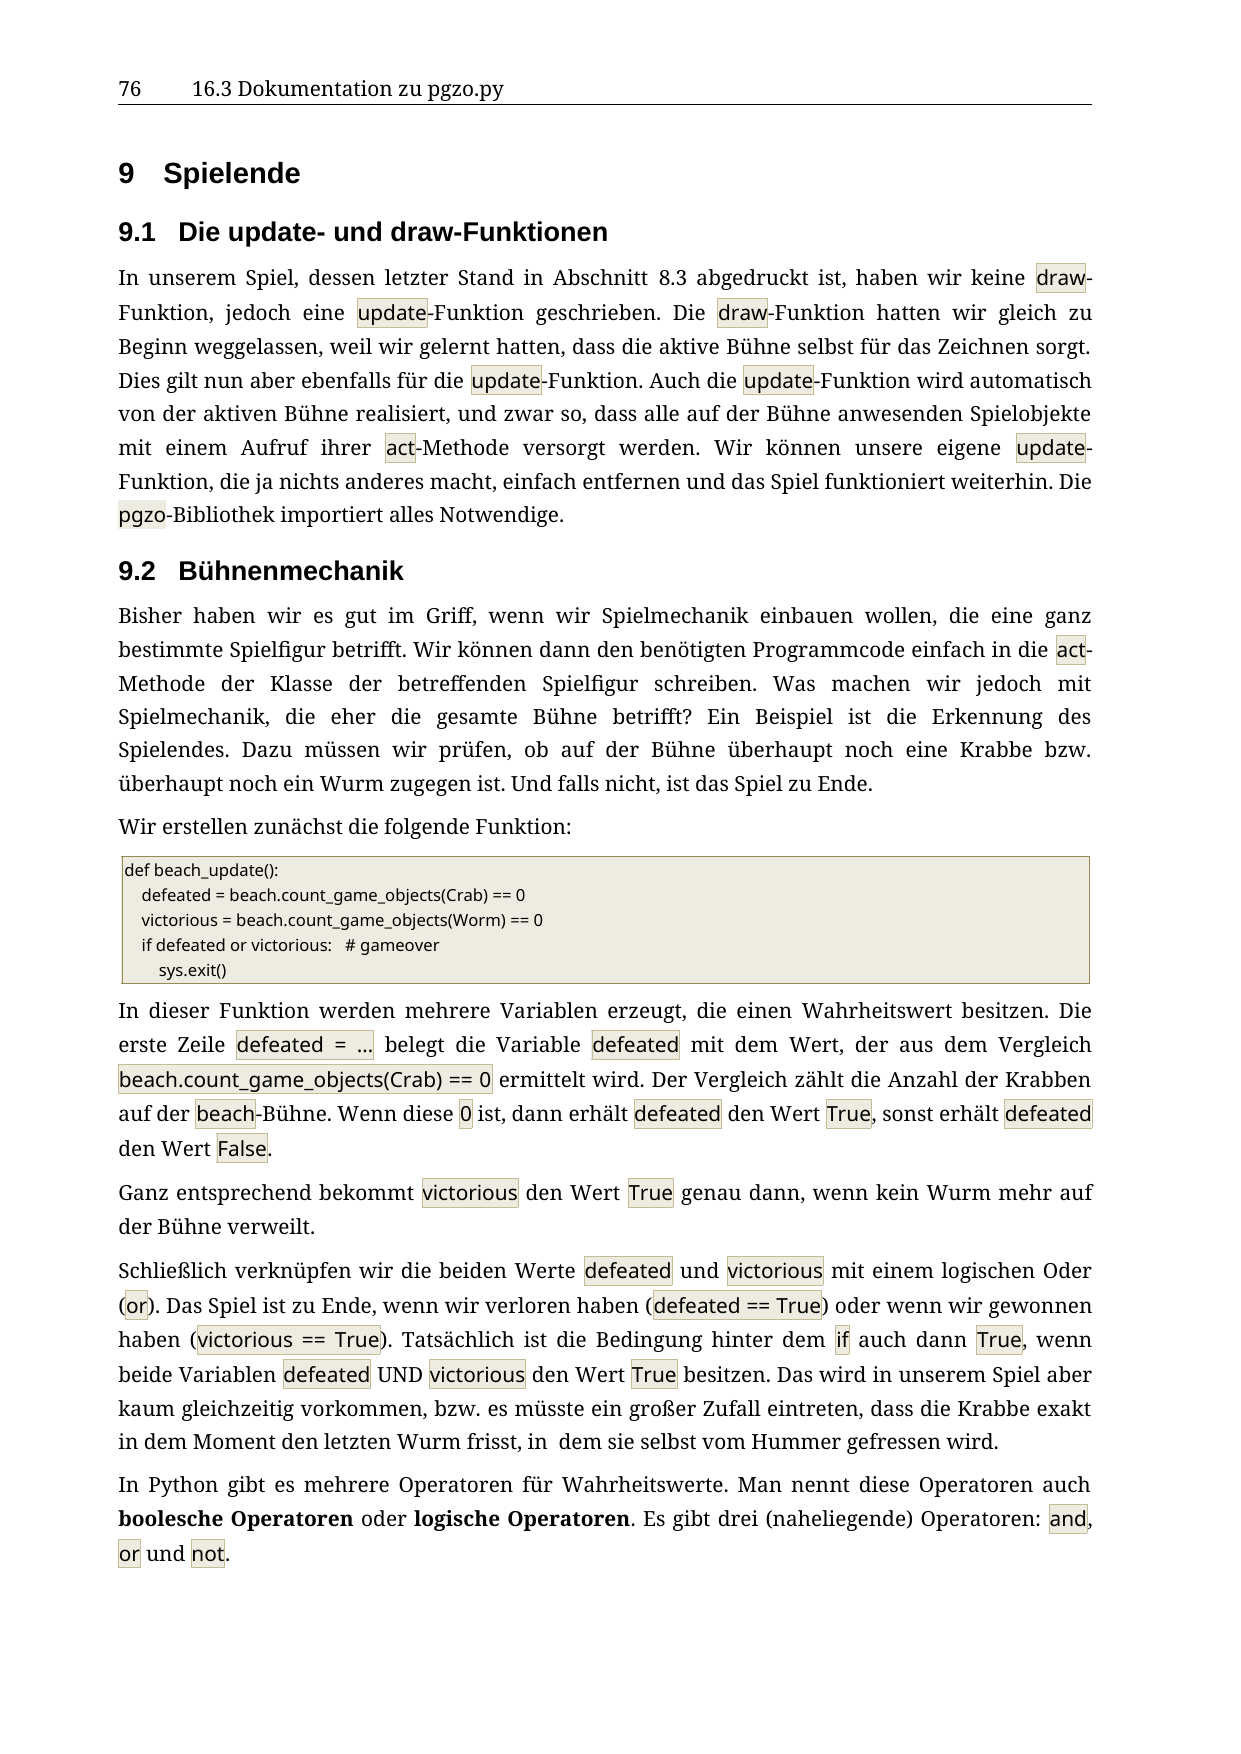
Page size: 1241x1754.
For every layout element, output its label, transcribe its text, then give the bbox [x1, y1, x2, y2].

text def beach_update(): [123, 857, 1089, 881]
text if defeated or victorious: # gameover [123, 931, 1089, 956]
subtitle Spielende [118, 156, 1092, 189]
text Schließlich verknüpfen wir die beiden Werte defeated und victorious mit einem logischen Oder (or). Das Spiel ist zu Ende, wenn wir verloren haben (defeated == True) oder wenn wir gewonnen haben (victorious == True). Tatsächlich ist die Bedingung hinter dem if auch dann True, wenn beide Variablen defeated UND victorious den Wert True besitzen. Das wird in unserem Spiel aber kaum gleichzeitig vorkommen, bzw. es müsste ein großer Zufall eintreten, dass die Krabbe exakt in dem Moment den letzten Wurm frisst, in dem sie selbst vom Hummer gefressen wird. [118, 1256, 1092, 1455]
subtitle Die update- und draw-Funktionen [118, 216, 1092, 247]
text sys.exit() [123, 956, 1089, 983]
text In dieser Funktion werden mehrere Variablen erzeugt, die einen Wahrheitswert besitzen. Die erste Zeile defeated = … belegt die Variable defeated mit dem Wert, der aus dem Vergleich beach.count_game_objects(Crab) == 0 ermittelt wird. Der Vergleich zählt die Anzahl der Krabben auf der beach-Bühne. Wenn diese 0 ist, dann erhält defeated den Wert True, sonst erhält defeated den Wert False. [118, 996, 1092, 1163]
text Ganz entsprechend bekommt victorious den Wert True genau dann, wenn kein Wurm mehr auf der Bühne verweilt. [118, 1178, 1092, 1241]
text Bisher haben wir es gut im Griff, wenn wir Spielmechanik einbauen wollen, die eine ganz bestimmte Spielfigur betrifft. Wir können dann den benötigten Programmcode einfach in die act-Methode der Klasse der betreffenden Spielfigur schreiben. Was machen wir jedoch mit Spielmechanik, die eher die gesamte Bühne betrifft? Ein Beispiel ist die Erkennung des Spielendes. Dazu müssen wir prüfen, ob auf der Bühne überhaupt noch eine Krabbe bzw. überhaupt noch ein Wurm zugegen ist. Und falls nicht, ist das Spiel zu Ende. [118, 601, 1092, 797]
text victorious = beach.count_game_objects(Worm) == 0 [123, 906, 1089, 931]
text Wir erstellen zunächst die folgende Funktion: [118, 812, 1092, 841]
subtitle Bühnenmechanik [118, 554, 1092, 586]
text In Python gibt es mehrere Operatoren für Wahrheitswerte. Man nennt diese Operatoren auch boolesche Operatoren oder logische Operatoren. Es gibt drei (naheliegende) Operatoren: and, or und not. [118, 1471, 1092, 1568]
text In unserem Spiel, dessen letzter Stand in Abschnitt 8.3 abgedruckt ist, haben wir keine draw-Funktion, jedoch eine update-Funktion geschrieben. Die draw-Funktion hatten wir gleich zu Beginn weggelassen, weil wir gelernt hatten, dass die aktive Bühne selbst für das Zeichnen sorgt. Dies gilt nun aber ebenfalls für die update-Funktion. Auch die update-Funktion wird automatisch von der aktiven Bühne realisiert, und zwar so, dass alle auf der Bühne anwesenden Spielobjekte mit einem Aufruf ihrer act-Methode versorgt werden. Wir können unsere eigene update-Funktion, die ja nichts anderes macht, einfach entfernen und das Spiel funktioniert weiterhin. Die pgzo-Bibliothek importiert alles Notwendige. [118, 263, 1092, 529]
text defeated = beach.count_game_objects(Crab) == 0 [123, 881, 1089, 906]
